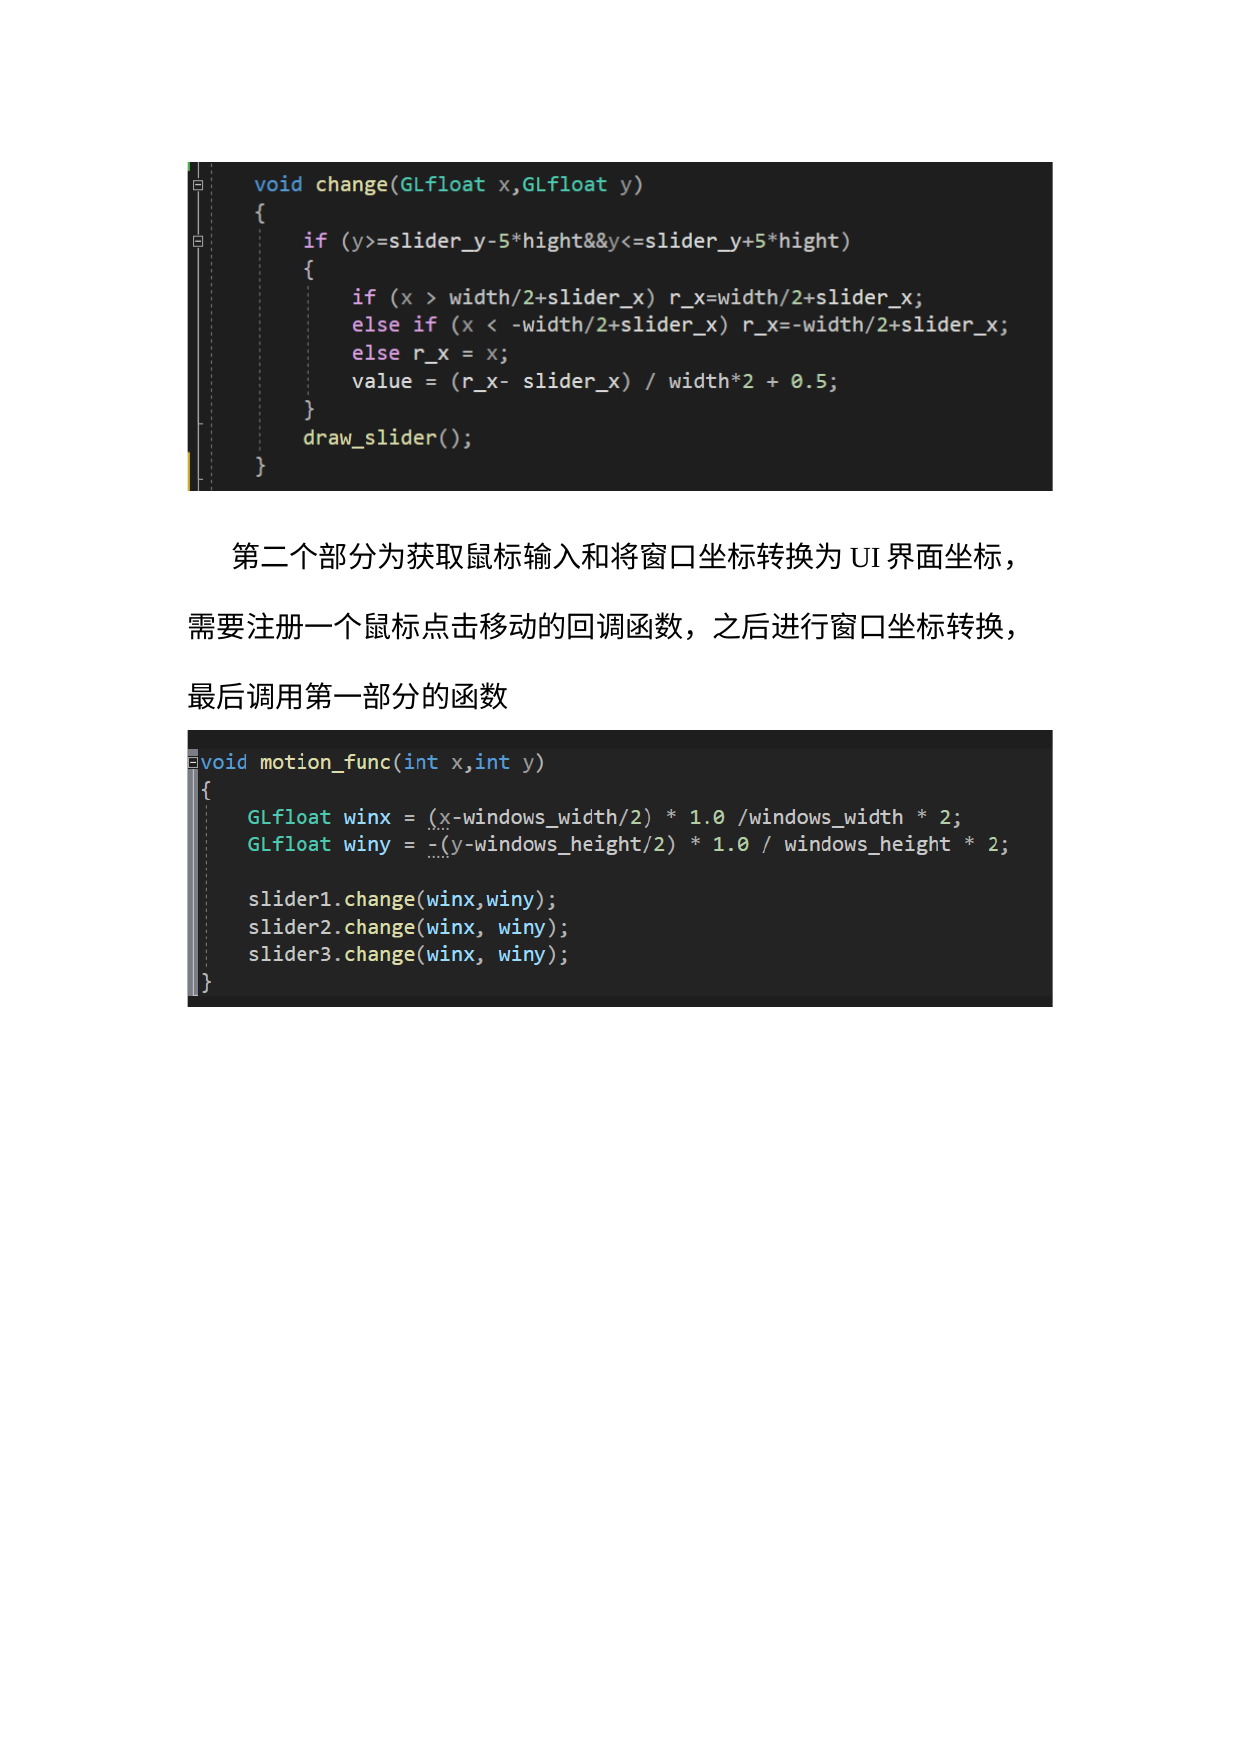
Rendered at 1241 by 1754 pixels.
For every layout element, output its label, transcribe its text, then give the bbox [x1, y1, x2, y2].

picture [187, 730, 1053, 1007]
picture [187, 162, 1053, 491]
text 第二个部分为获取鼠标输入和将窗口坐标转换为UI界面坐标，需要注册一个鼠标点击移动的回调函数，之后进行窗口坐标转换，最后调用第一部分的函数 [187, 522, 1053, 727]
